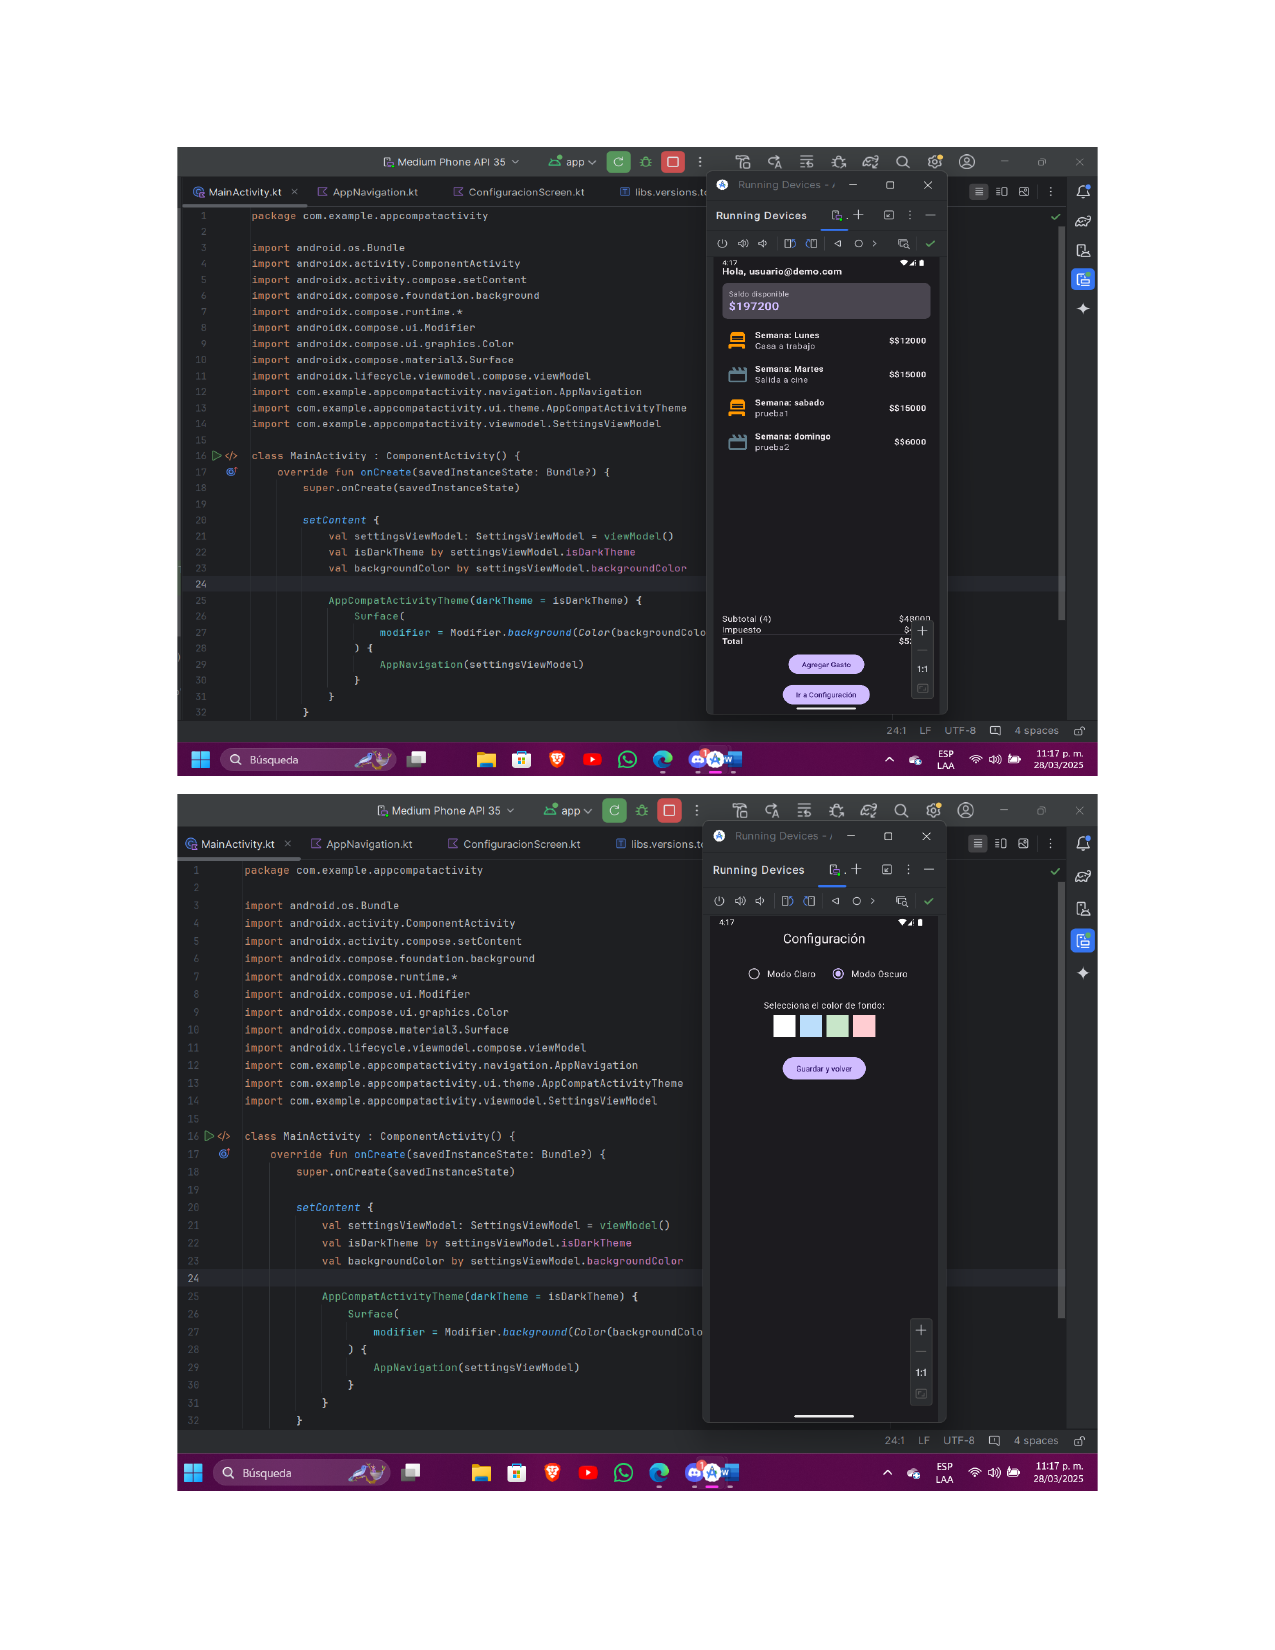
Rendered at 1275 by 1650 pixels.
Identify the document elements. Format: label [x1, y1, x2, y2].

picture [177, 794, 1098, 1491]
picture [177, 147, 1098, 776]
